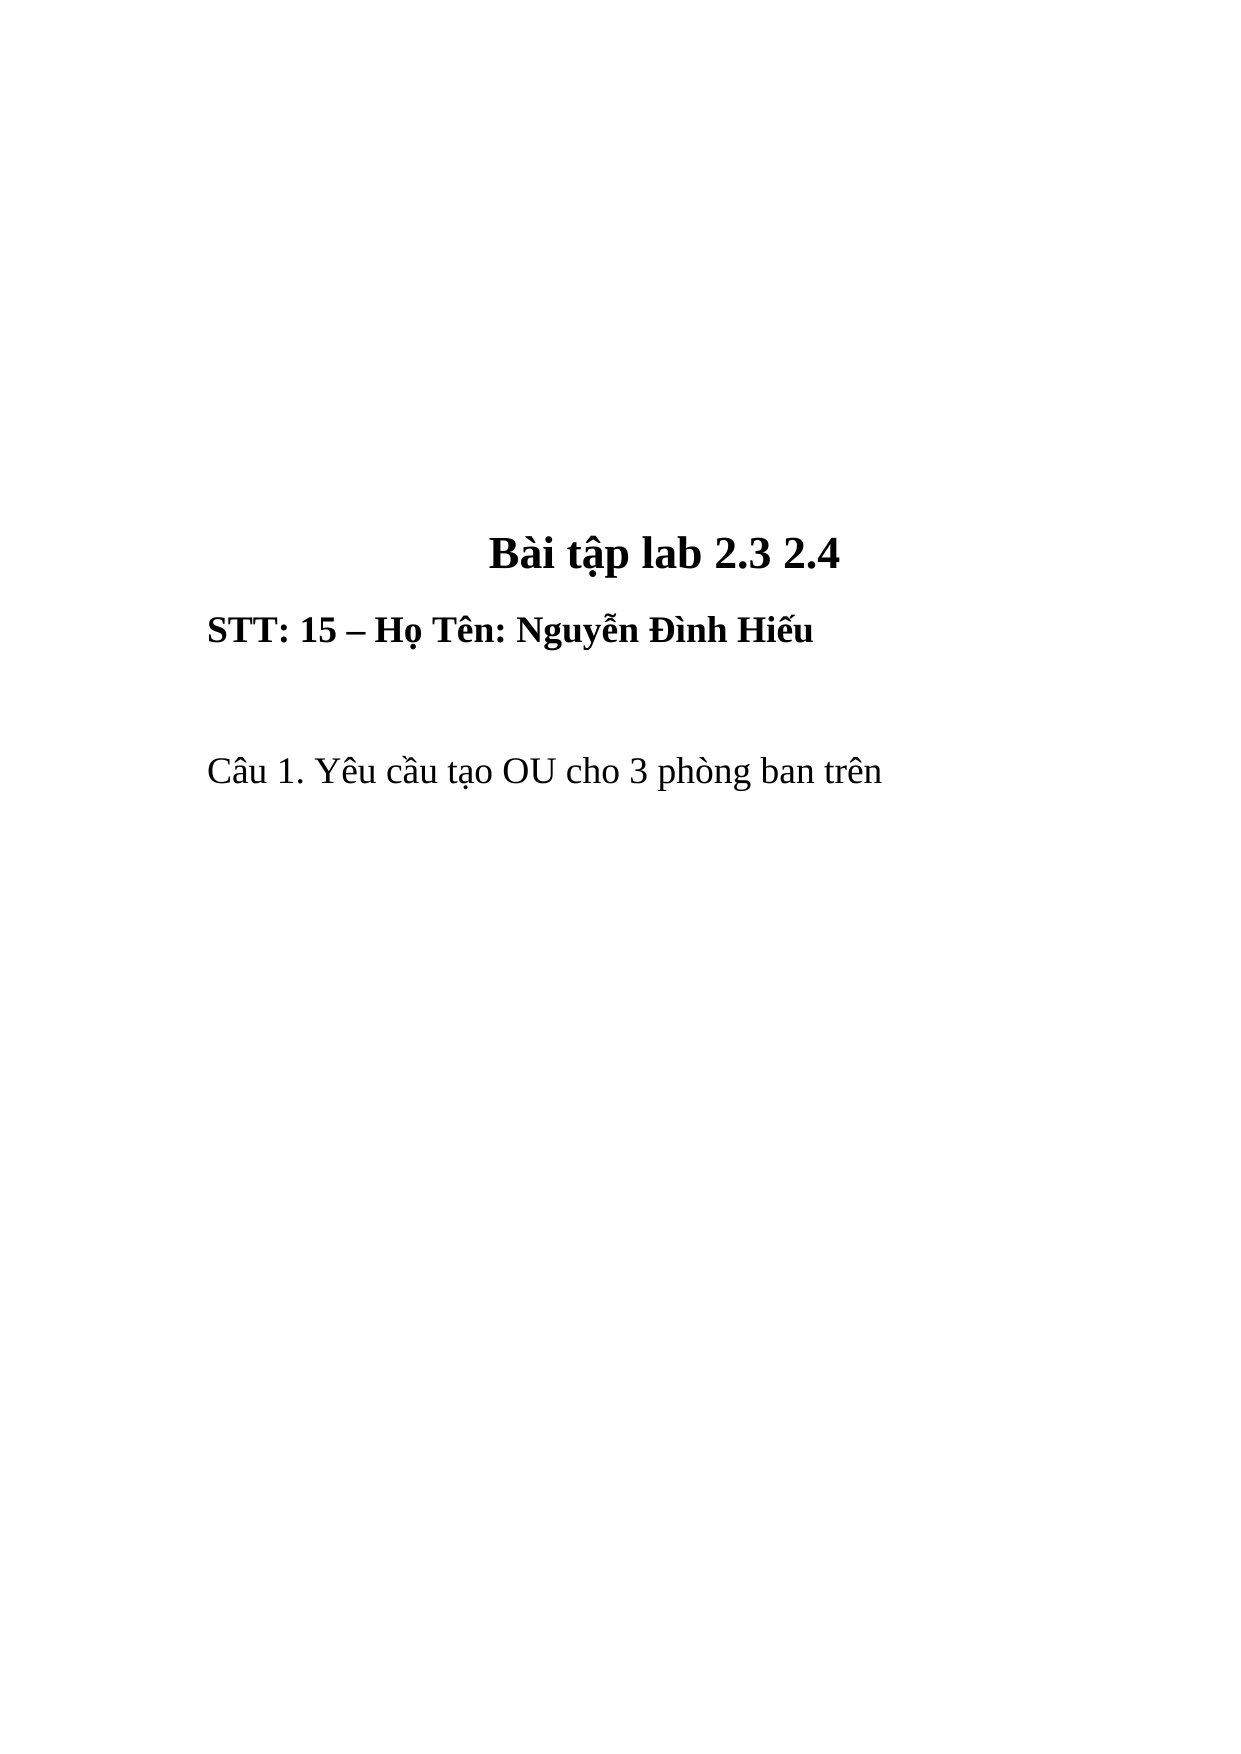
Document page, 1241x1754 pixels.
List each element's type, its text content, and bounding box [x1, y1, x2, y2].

text Bài tập lab 2.3 2.4 [207, 526, 1122, 579]
text STT: 15 – Họ Tên: Nguyễn Đình Hiếu [207, 607, 1122, 651]
text Câu 1. Yêu cầu tạo OU cho 3 phòng ban trên [207, 748, 1122, 791]
